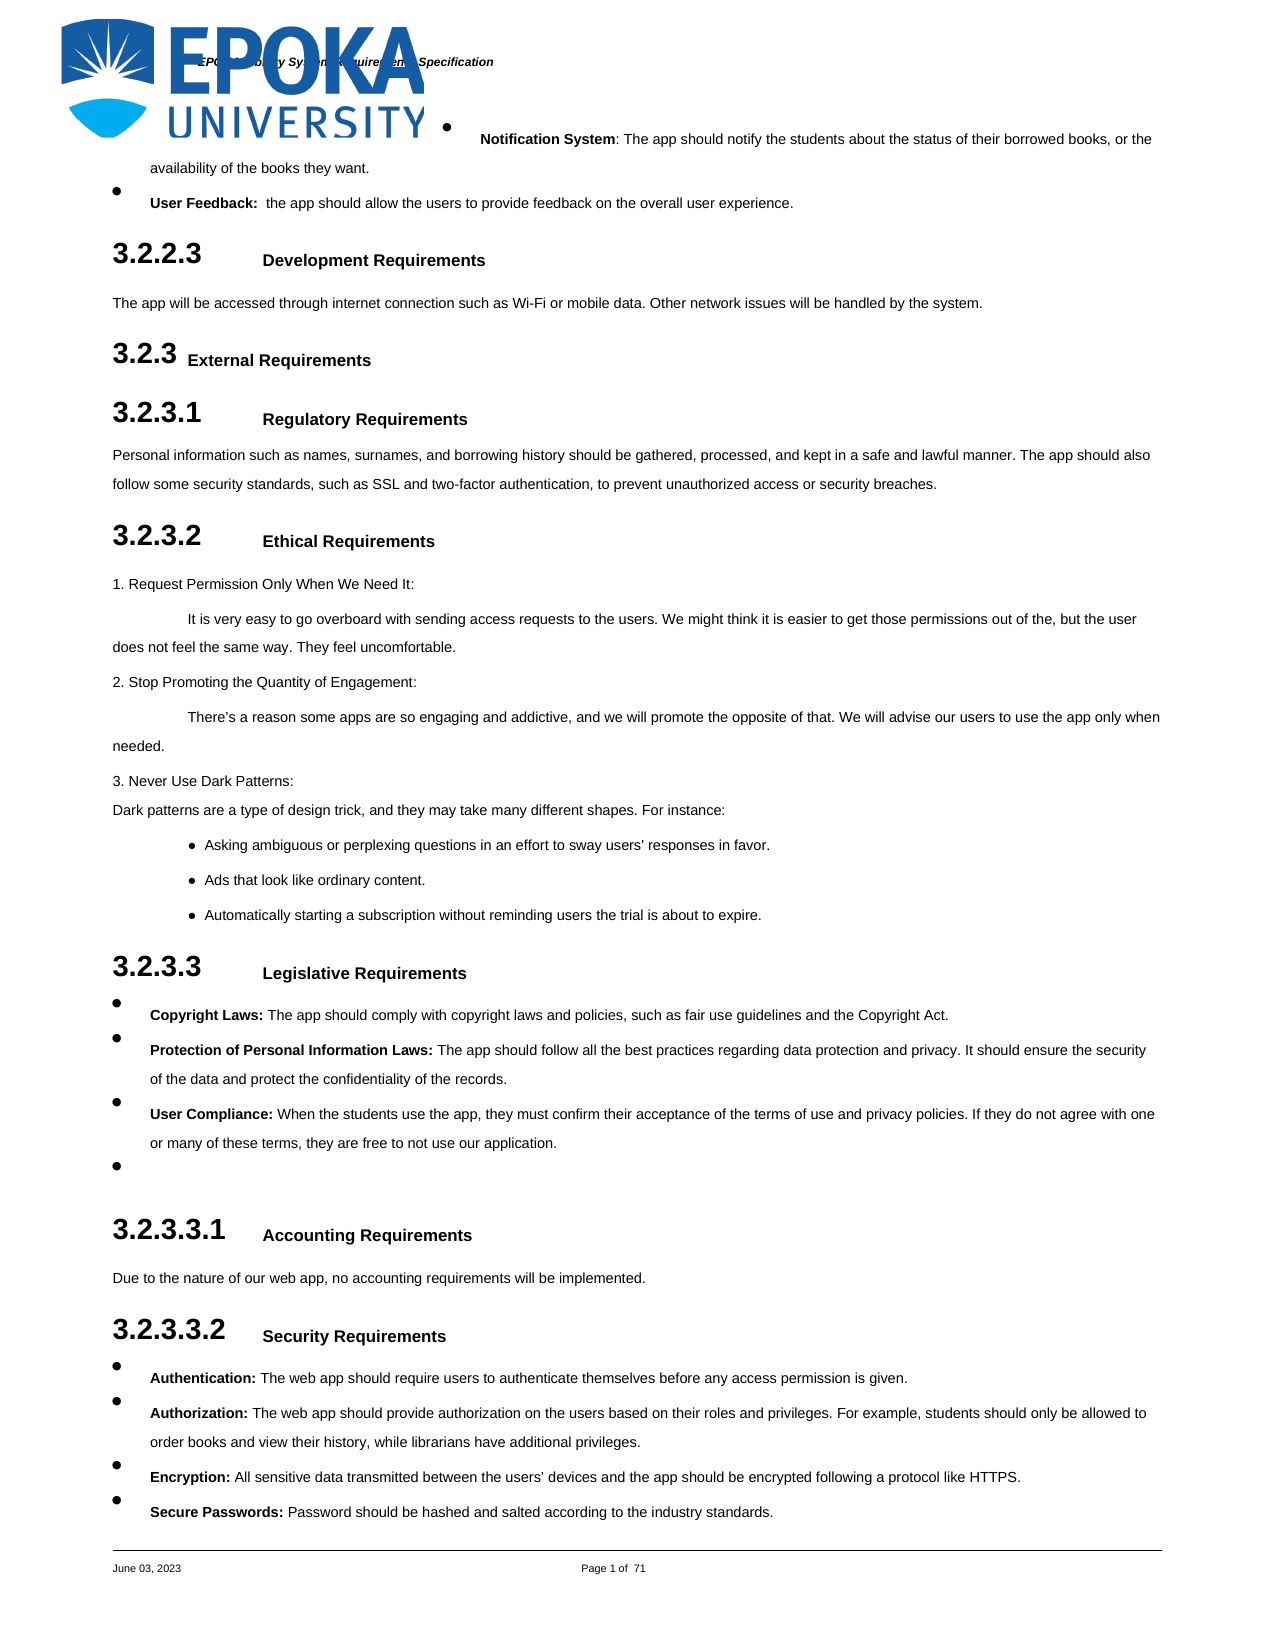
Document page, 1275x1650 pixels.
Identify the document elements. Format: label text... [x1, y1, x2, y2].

list User Feedback: the app should allow the users to provide feedback on the overall user experience. [112, 183, 1162, 211]
subtitle Security Requirements [112, 1312, 1162, 1345]
subtitle Ethical Requirements [112, 517, 1162, 551]
list Encryption: All sensitive data transmitted between the users’ devices and the app should be encrypted following a protocol like HTTPS. [112, 1457, 1162, 1486]
subtitle Accounting Requirements [112, 1212, 1162, 1245]
list Protection of Personal Information Laws: The app should follow all the best practices regarding data protection and privacy. It should ensure the security of the data and protect the confidentiality of the records. [112, 1030, 1162, 1088]
list Copyright Laws: The app should comply with copyright laws and policies, such as fair use guidelines and the Copyright Act. [112, 995, 1162, 1024]
list 2. Stop Promoting the Quantity of Engagement: [112, 662, 1162, 691]
list ● Ads that look like ordinary content. [112, 860, 1162, 889]
subtitle Regulatory Requirements [112, 395, 1162, 429]
list Personal information such as names, surnames, and borrowing history should be gathered, processed, and kept in a safe and lawful manner. The app should also follow some security standards, such as SSL and two-factor authentication, to prevent unauthorized access or security breaches. [112, 435, 1162, 492]
picture [61, 18, 424, 138]
subtitle External Requirements [112, 337, 1162, 370]
list User Compliance: When the students use the app, they must confirm their acceptance of the terms of use and privacy policies. If they do not agree with one or many of these terms, they are free to not use our application. [112, 1094, 1162, 1152]
subtitle Legislative Requirements [112, 949, 1162, 982]
list It is very easy to go overboard with sending access requests to the users. We might think it is easier to get those permissions out of the, but the user does not feel the same way. They feel uncomfortable. [112, 599, 1162, 656]
list Authentication: The web app should require users to authenticate themselves before any access permission is given. [112, 1358, 1162, 1387]
list There’s a reason some apps are so engaging and addictive, and we will promote the opposite of that. We will advise our users to use the app only when needed. [112, 697, 1162, 755]
list Due to the nature of our web app, no accounting requirements will be implemented. [112, 1258, 1162, 1287]
list 3. Never Use Dark Patterns: Dark patterns are a type of design trick, and they may take many different shapes. For instance: [112, 761, 1162, 819]
list Notification System: The app should notify the students about the status of their borrowed books, or the availability of the books they want. [112, 119, 1162, 176]
list The app will be accessed through internet connection such as Wi-Fi or mobile data. Other network issues will be handled by the system. [112, 283, 1162, 311]
list Secure Passwords: Password should be hashed and salted according to the industry standards. [112, 1492, 1162, 1521]
list ● Asking ambiguous or perplexing questions in an effort to sway users' responses in favor. [112, 825, 1162, 854]
list ● Automatically starting a subscription without reminding users the trial is about to expire. [112, 895, 1162, 924]
list Authorization: The web app should provide authorization on the users based on their roles and privileges. For example, students should only be allowed to order books and view their history, while librarians have additional privileges. [112, 1393, 1162, 1451]
list 1. Request Permission Only When We Need It: [112, 564, 1162, 592]
subtitle Development Requirements [112, 237, 1162, 270]
